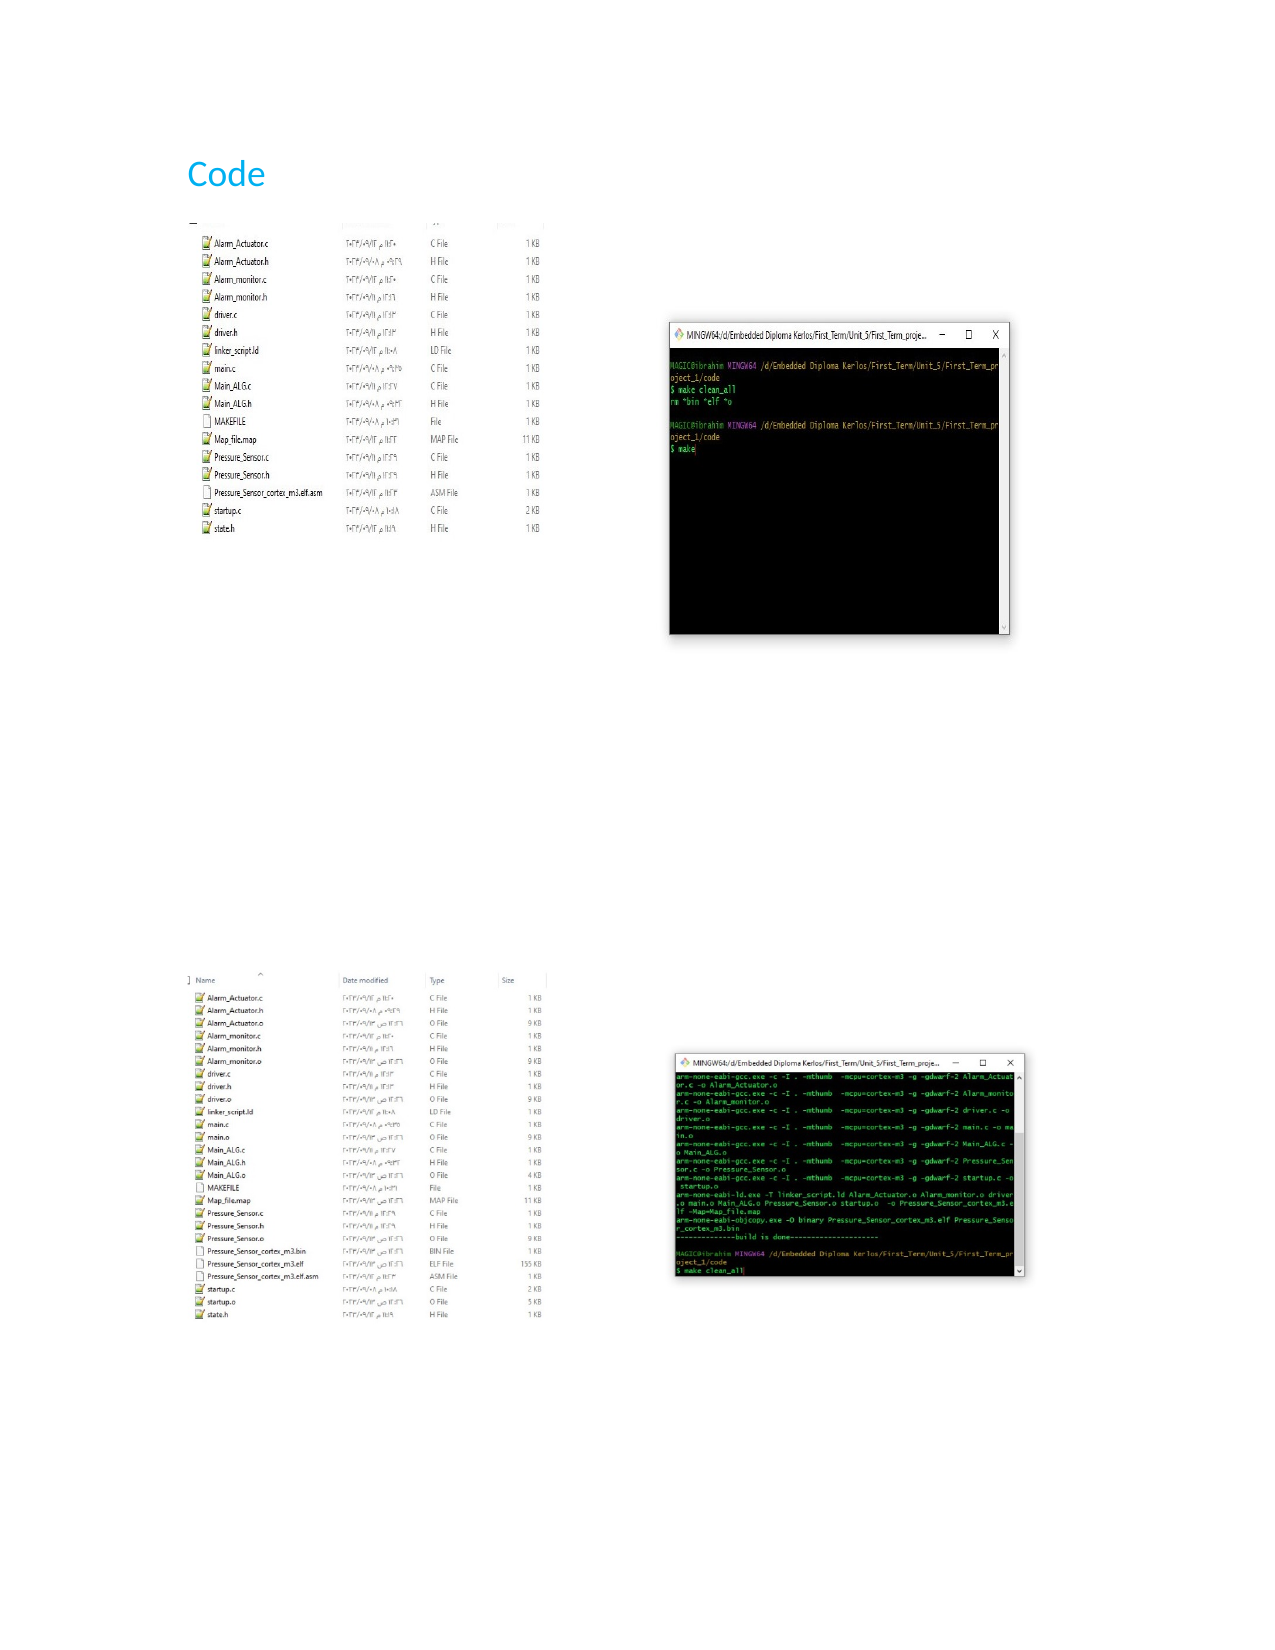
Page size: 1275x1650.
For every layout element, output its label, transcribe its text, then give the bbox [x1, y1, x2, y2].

picture [187, 970, 1088, 1485]
text Code [187, 150, 1087, 196]
picture [187, 223, 1088, 966]
